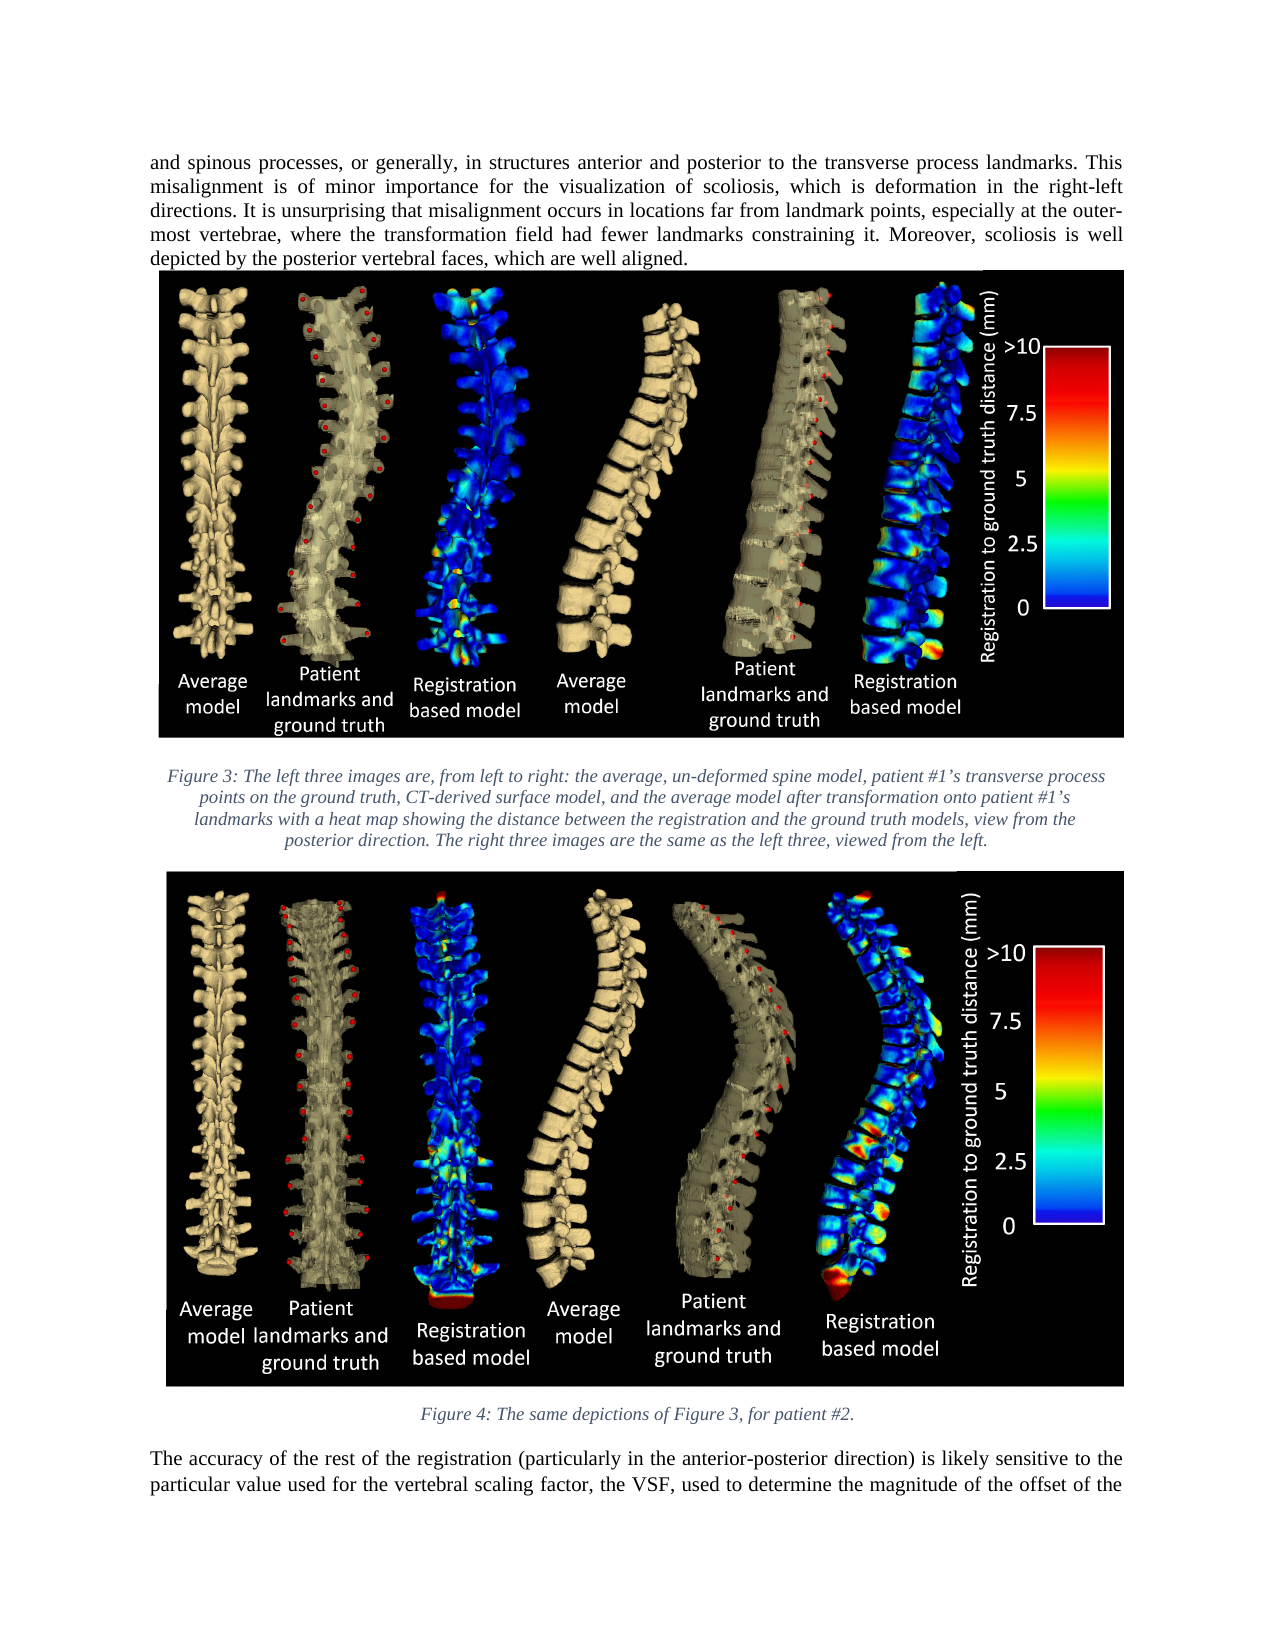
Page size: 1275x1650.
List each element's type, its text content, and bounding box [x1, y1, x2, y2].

picture [150, 871, 1124, 1389]
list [150, 150, 1125, 270]
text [150, 1446, 1125, 1496]
picture [150, 270, 1124, 750]
